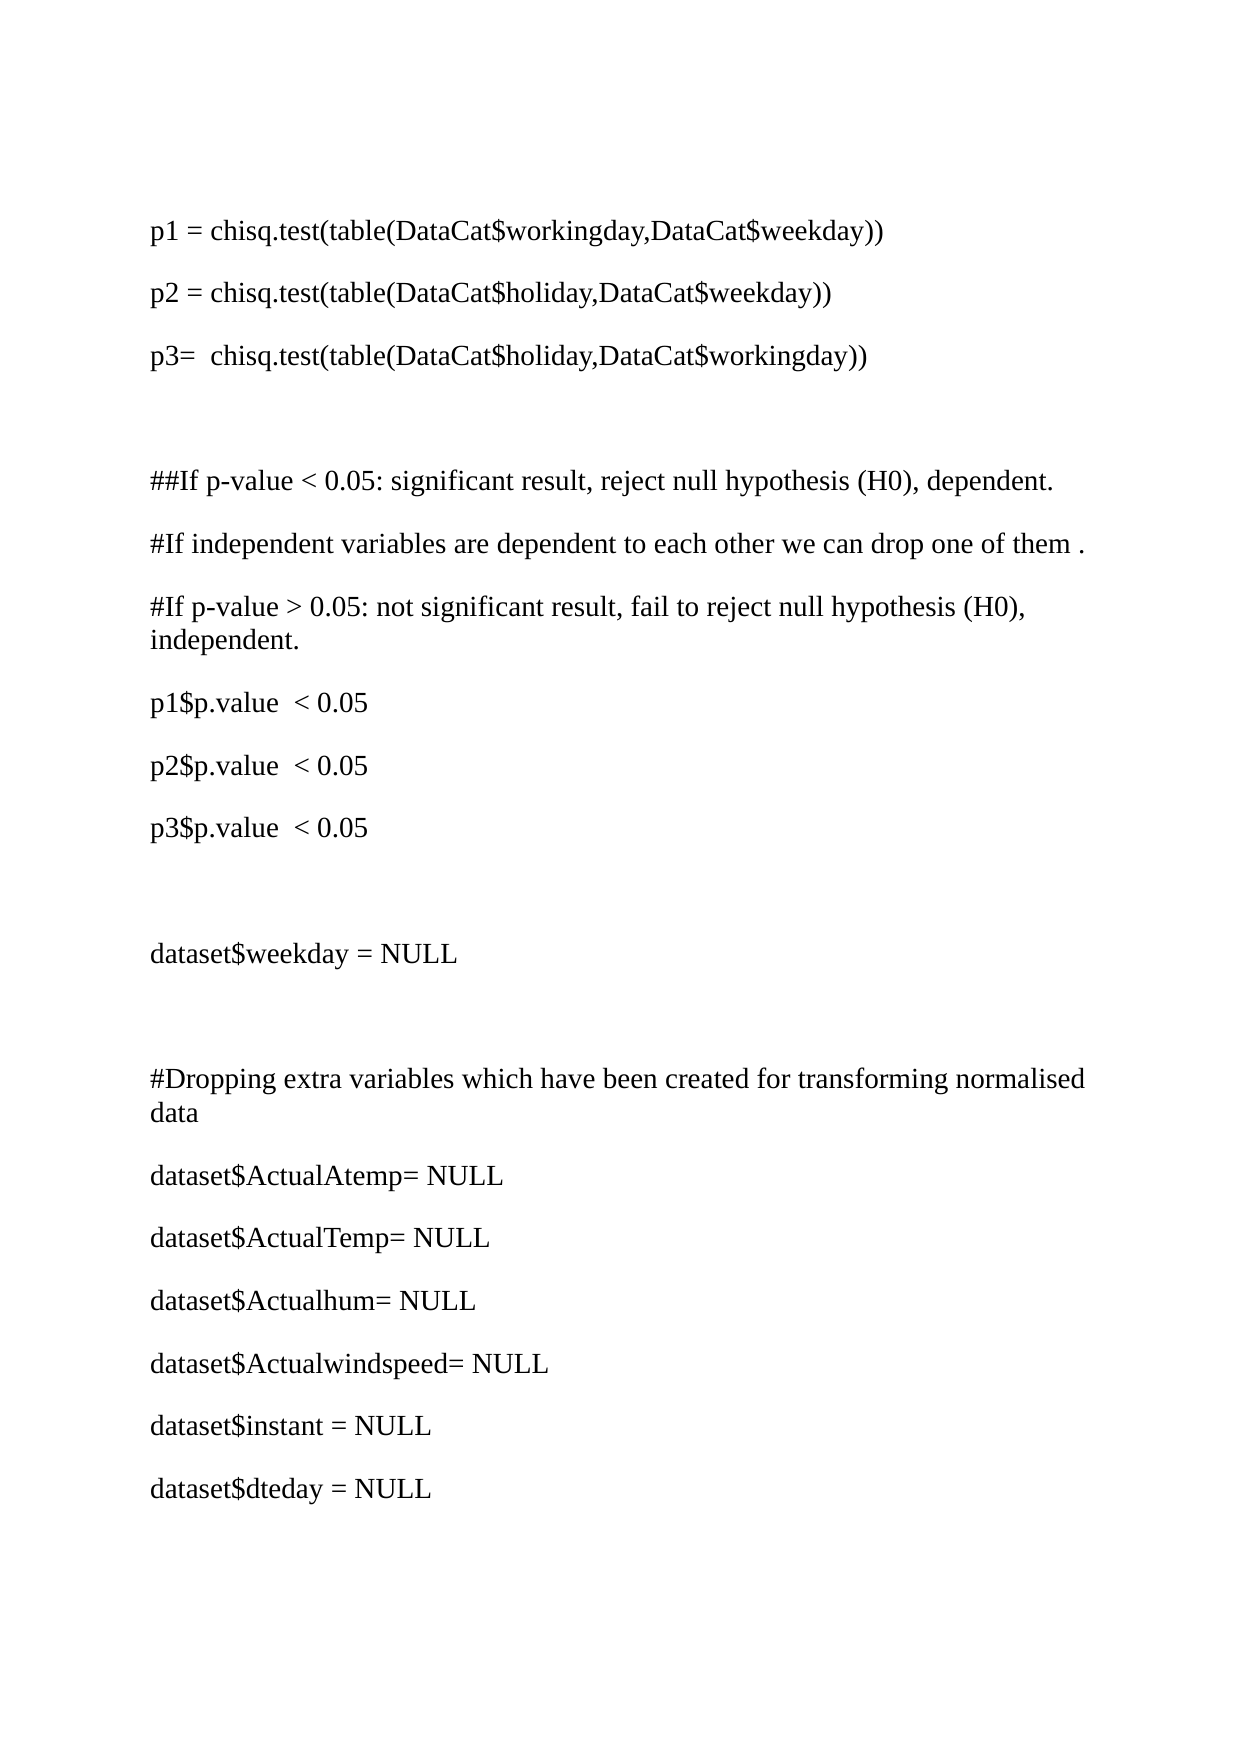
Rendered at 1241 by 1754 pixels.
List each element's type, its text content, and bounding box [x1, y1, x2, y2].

subtitle p3$p.value < 0.05 [150, 811, 1090, 844]
subtitle ##If p-value < 0.05: significant result, reject null hypothesis (H0), dependent. [150, 463, 1090, 497]
subtitle p3= chisq.test(table(DataCat$holiday,DataCat$workingday)) [150, 338, 1090, 372]
subtitle #If p-value > 0.05: not significant result, fail to reject null hypothesis (H0), independent. [150, 589, 1090, 656]
subtitle #Dropping extra variables which have been created for transforming normalised data [150, 1061, 1090, 1128]
subtitle dataset$Actualhum= NULL [150, 1283, 1090, 1317]
subtitle p1$p.value < 0.05 [150, 685, 1090, 719]
subtitle dataset$weekday = NULL [150, 936, 1090, 969]
subtitle dataset$ActualAtemp= NULL [150, 1158, 1090, 1191]
subtitle dataset$Actualwindspeed= NULL [150, 1346, 1090, 1379]
subtitle p1 = chisq.test(table(DataCat$workingday,DataCat$weekday)) [150, 213, 1090, 246]
subtitle dataset$ActualTemp= NULL [150, 1220, 1090, 1254]
subtitle p2 = chisq.test(table(DataCat$holiday,DataCat$weekday)) [150, 275, 1090, 309]
subtitle dataset$instant = NULL [150, 1408, 1090, 1442]
subtitle #If independent variables are dependent to each other we can drop one of them . [150, 526, 1090, 560]
subtitle p2$p.value < 0.05 [150, 748, 1090, 781]
subtitle dataset$dteday = NULL [150, 1471, 1090, 1505]
